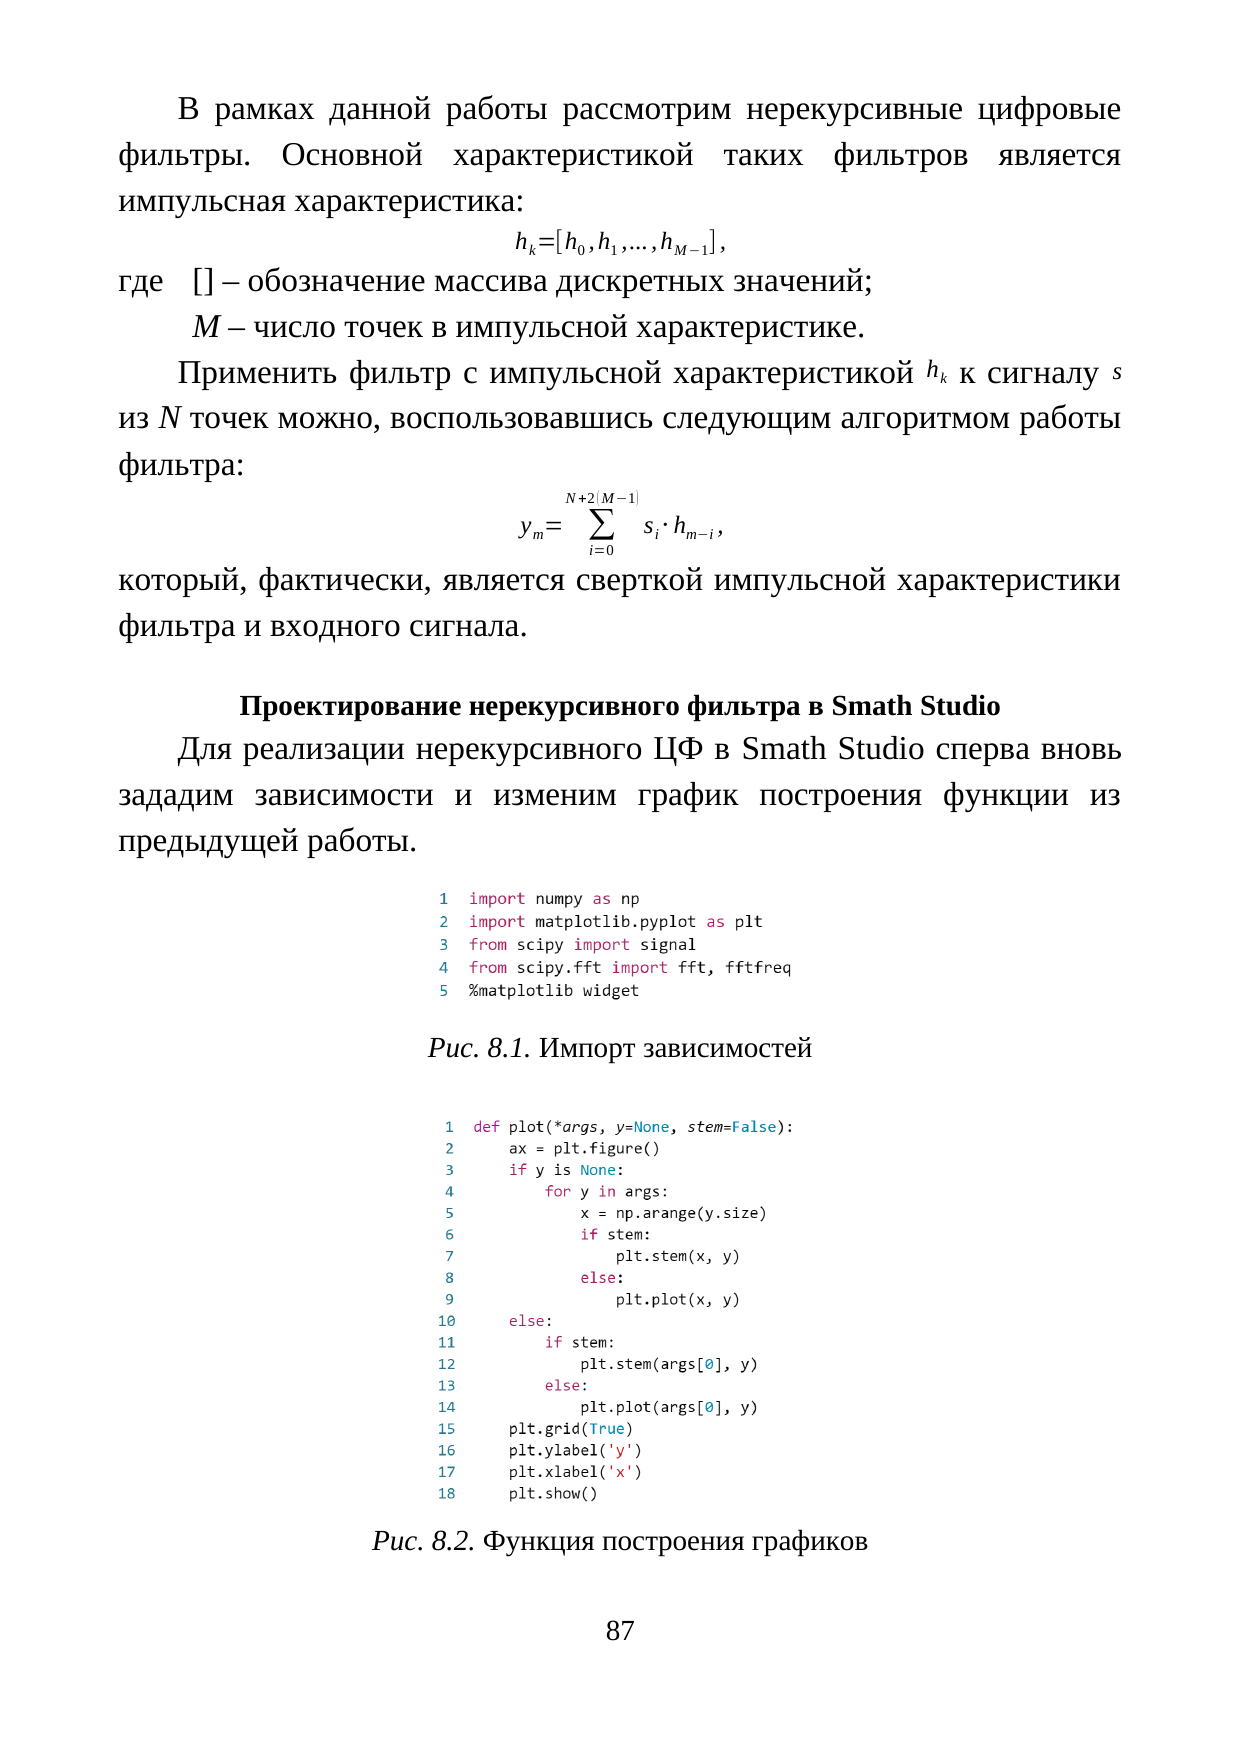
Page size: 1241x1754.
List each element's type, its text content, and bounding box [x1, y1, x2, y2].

text где [] – обозначение массива дискретных значений; [118, 260, 1122, 298]
picture [418, 1096, 822, 1523]
text Рис. 8.1. Импорт зависимостей [118, 1030, 1122, 1063]
text Проектирование нерекурсивного фильтра в Smath Studio [118, 688, 1122, 722]
picture [418, 866, 822, 1022]
text Применить фильтр с импульсной характеристикой к сигналу из N точек можно, воспользовавшись следующим алгоритмом работы фильтра: [118, 352, 1122, 482]
text В рамках данной работы рассмотрим нерекурсивные цифровые фильтры. Основной характеристикой таких фильтров является импульсная характеристика: [118, 89, 1122, 219]
text Для реализации нерекурсивного ЦФ в Smath Studio сперва вновь зададим зависимости и изменим график построения функции из предыдущей работы. [118, 728, 1122, 859]
text M – число точек в импульсной характеристике. [118, 306, 1122, 344]
text Рис. 8.2. Функция построения графиков [118, 1523, 1122, 1556]
text который, фактически, является сверткой импульсной характеристики фильтра и входного сигнала. [118, 559, 1122, 643]
